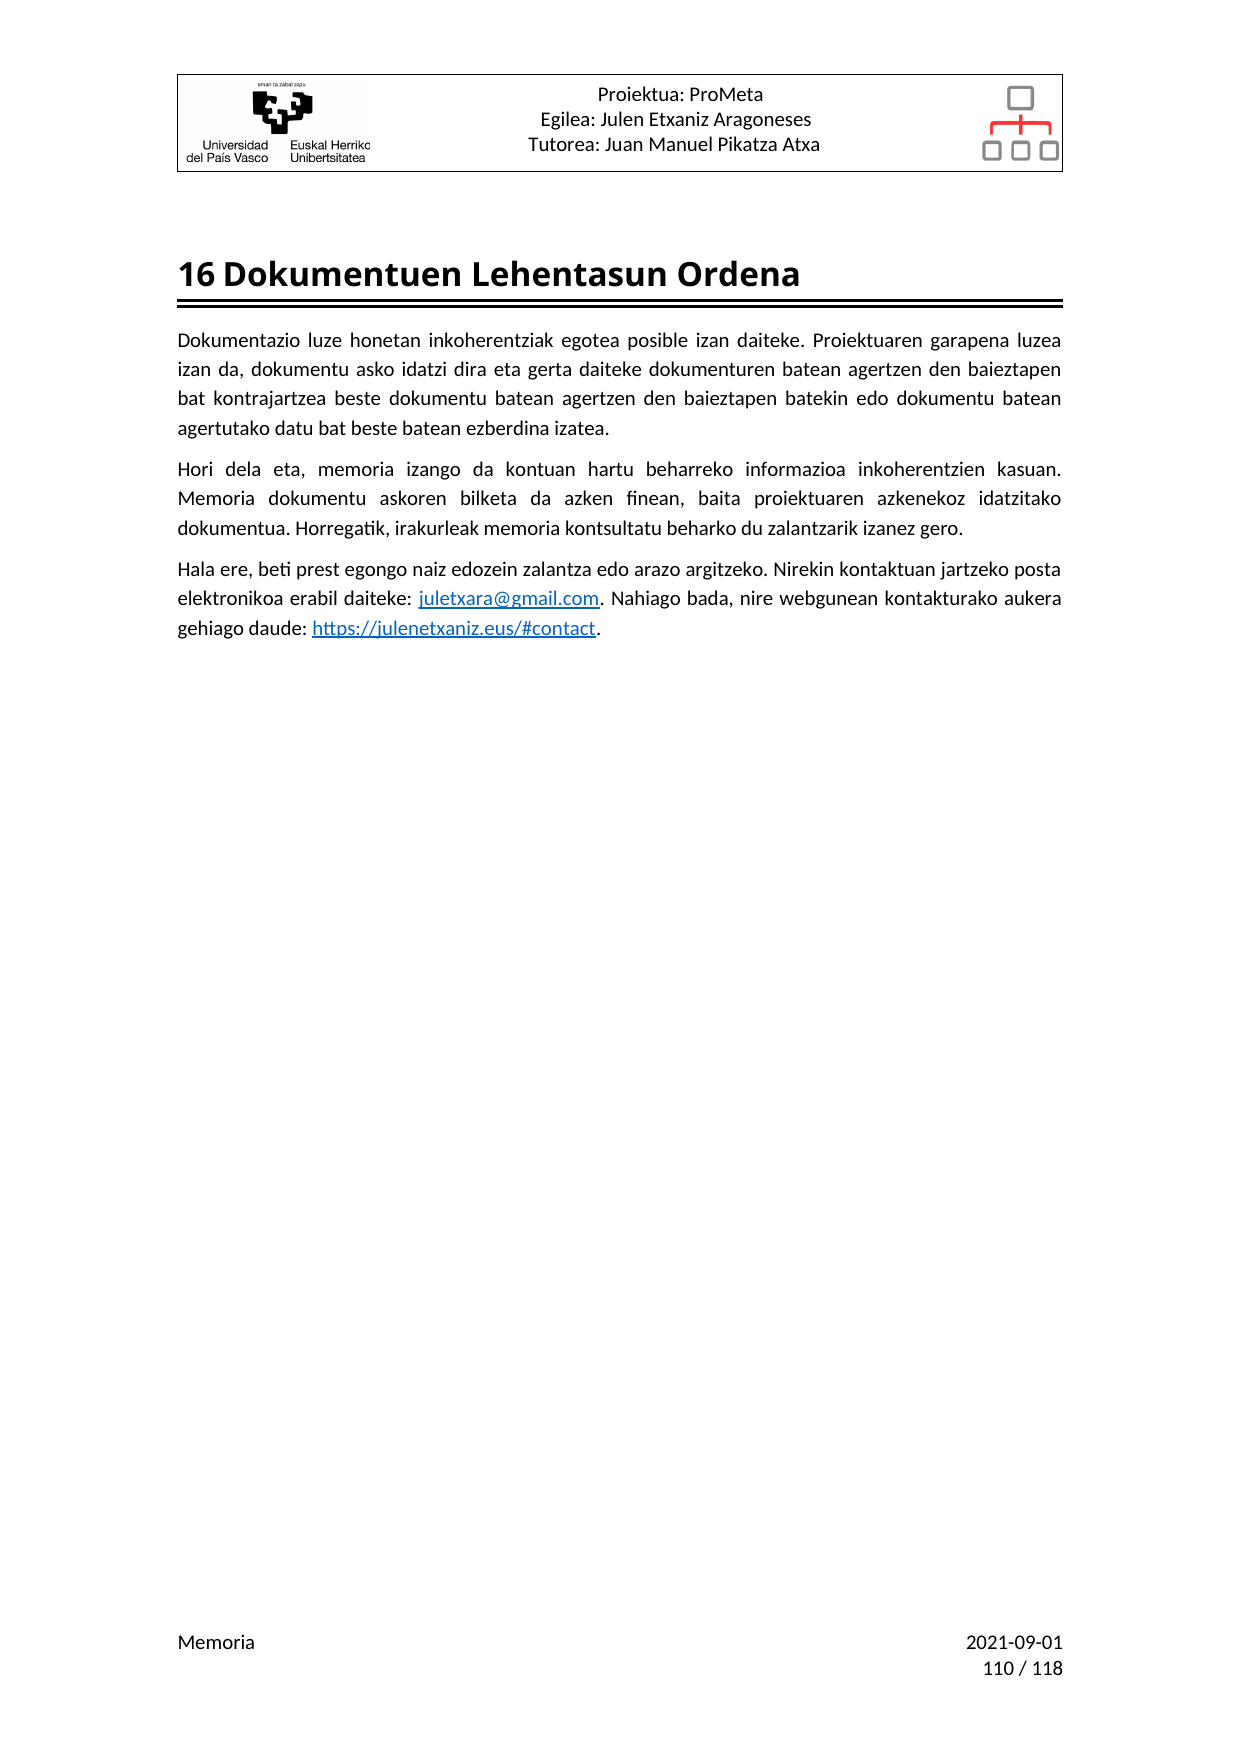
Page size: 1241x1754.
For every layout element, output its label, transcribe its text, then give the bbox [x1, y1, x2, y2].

subtitle Dokumentuen Lehentasun Ordena [177, 251, 1063, 299]
picture [182, 81, 370, 162]
picture [978, 80, 1060, 162]
text Hala ere, beti prest egongo naiz edozein zalantza edo arazo argitzeko. Nirekin kontaktuan jartzeko posta elektronikoa erabil daiteke: juletxara@gmail.com. Nahiago bada, nire webgunean kontakturako aukera gehiago daude: https://julenetxaniz.eus/#contact. [177, 556, 1063, 640]
text Hori dela eta, memoria izango da kontuan hartu beharreko informazioa inkoherentzien kasuan. Memoria dokumentu askoren bilketa da azken finean, baita proiektuaren azkenekoz idatzitako dokumentua. Horregatik, irakurleak memoria kontsultatu beharko du zalantzarik izanez gero. [177, 456, 1063, 540]
text Dokumentazio luze honetan inkoherentziak egotea posible izan daiteke. Proiektuaren garapena luzea izan da, dokumentu asko idatzi dira eta gerta daiteke dokumenturen batean agertzen den baieztapen bat kontrajartzea beste dokumentu batean agertzen den baieztapen batekin edo dokumentu batean agertutako datu bat beste batean ezberdina izatea. [177, 327, 1063, 440]
